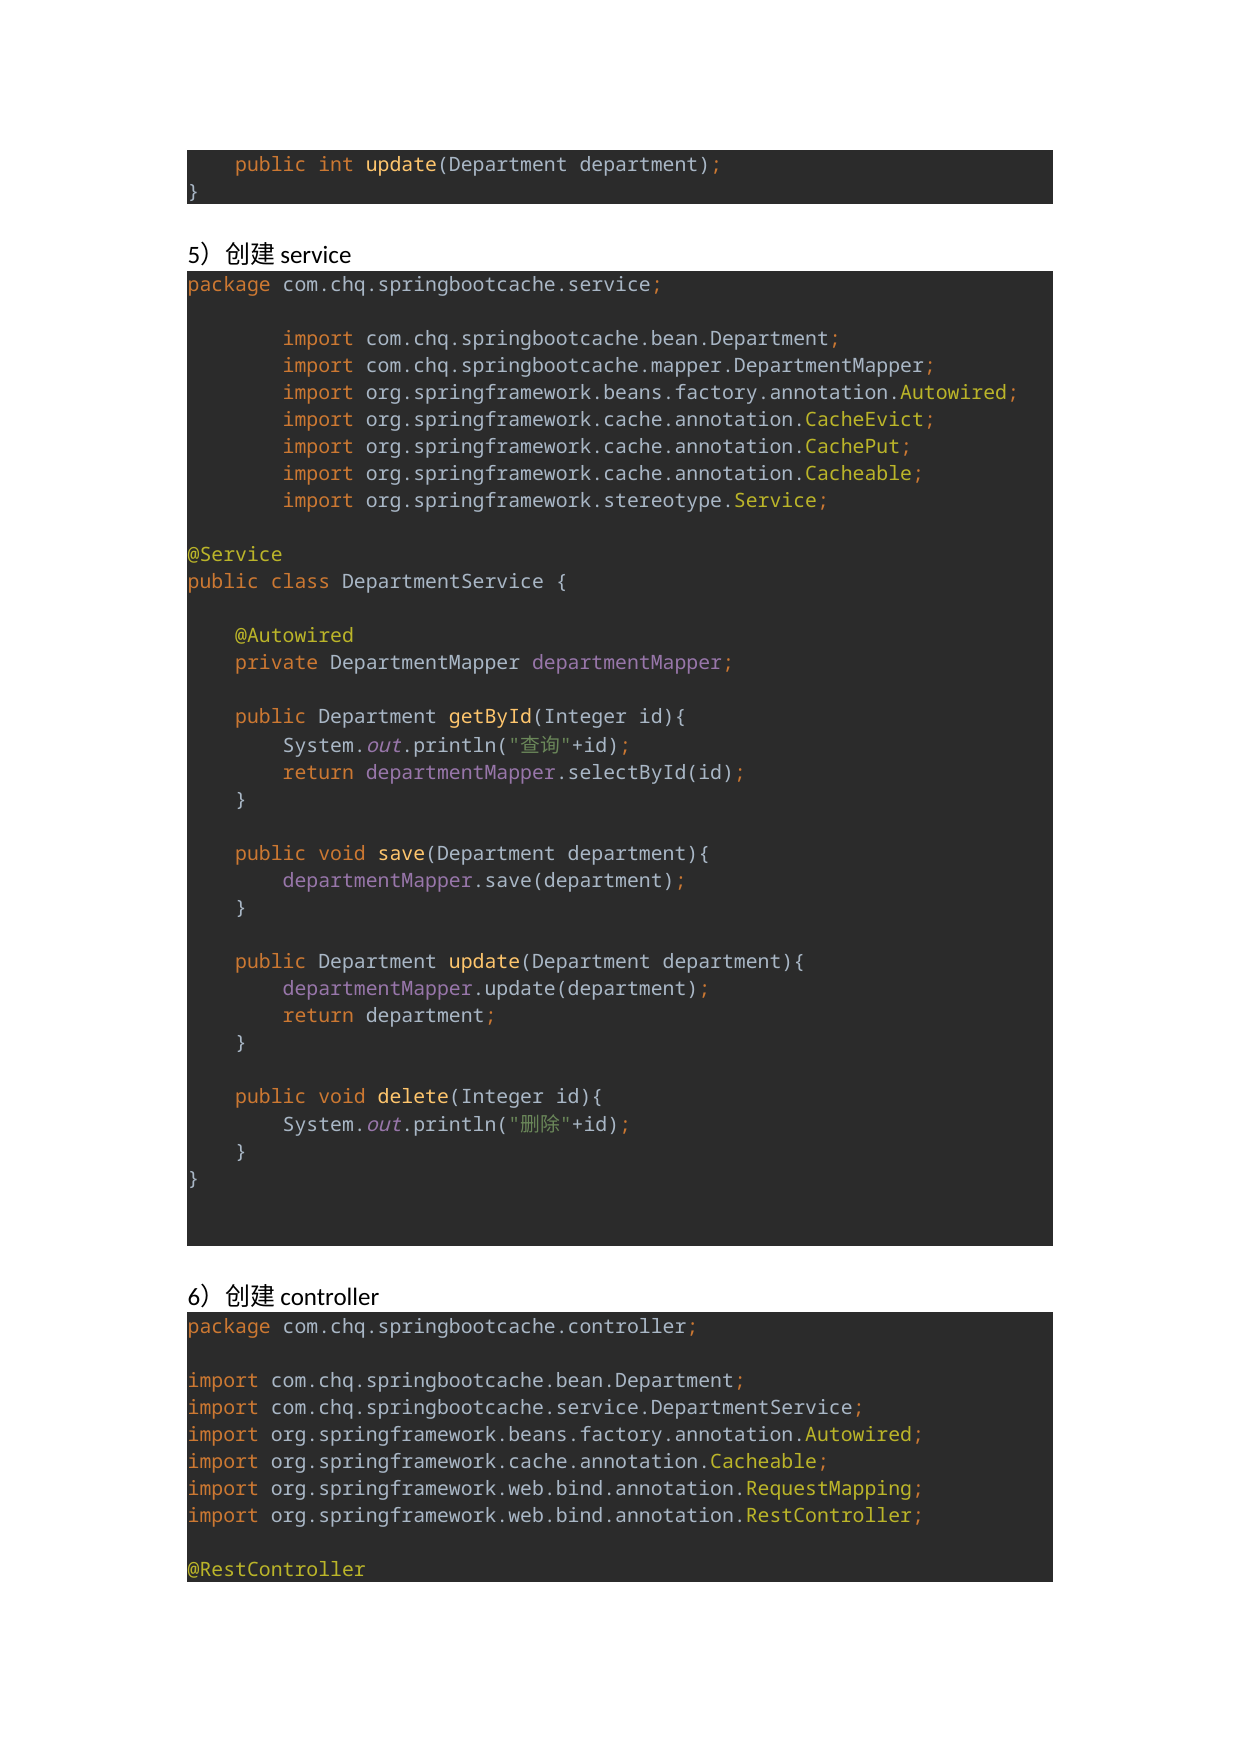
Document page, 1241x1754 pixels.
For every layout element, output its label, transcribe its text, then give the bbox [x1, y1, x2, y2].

list 创建controller [187, 1276, 1053, 1312]
text package com.chq.springbootcache.service; import com.chq.springbootcache.bean.Department; import com.chq.springbootcache.mapper.DepartmentMapper; import org.springframework.beans.factory.annotation.Autowired; import org.springframework.cache.annotation.CacheEvict; import org.springframework.cache.annotation.CachePut; import org.springframework.cache.annotation.Cacheable; import org.springframework.stereotype.Service; @Service public class DepartmentService { @Autowired private DepartmentMapper departmentMapper; public Department getById(Integer id){ System.out.println("查询"+id); return departmentMapper.selectById(id); } public void save(Department department){ departmentMapper.save(department); } public Department update(Department department){ departmentMapper.update(department); return department; } public void delete(Integer id){ System.out.println("删除"+id); } } [187, 271, 1053, 1192]
list 5）创建service [187, 234, 1053, 271]
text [187, 1312, 1053, 1582]
